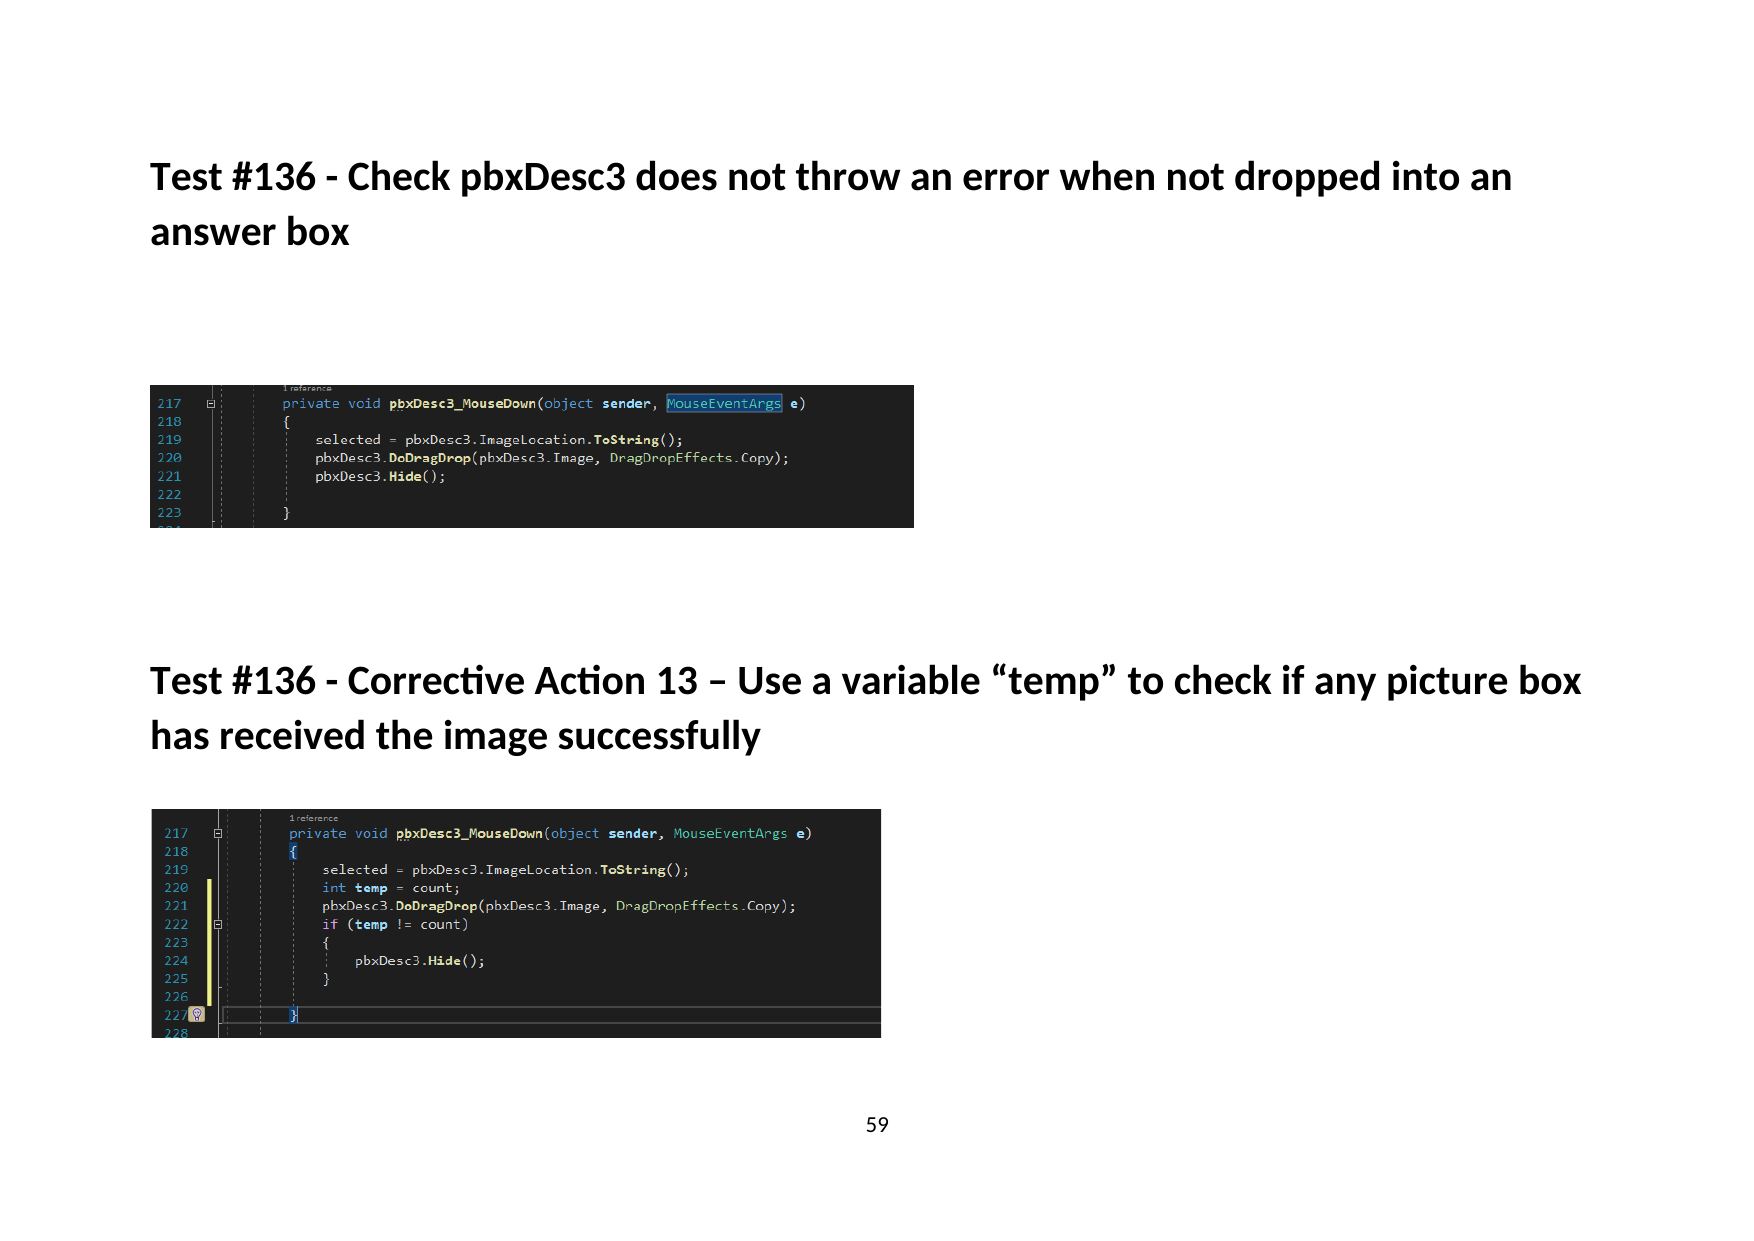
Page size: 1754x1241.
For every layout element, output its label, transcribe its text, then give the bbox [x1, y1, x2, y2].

picture [151, 809, 882, 1038]
text Test #136 - Corrective Action 13 – Use a variable “temp” to check if any picture box has received the image successfully [150, 654, 1604, 760]
picture [150, 385, 914, 528]
text Test #136 - Check pbxDesc3 does not throw an error when not dropped into an answer box [150, 150, 1604, 256]
